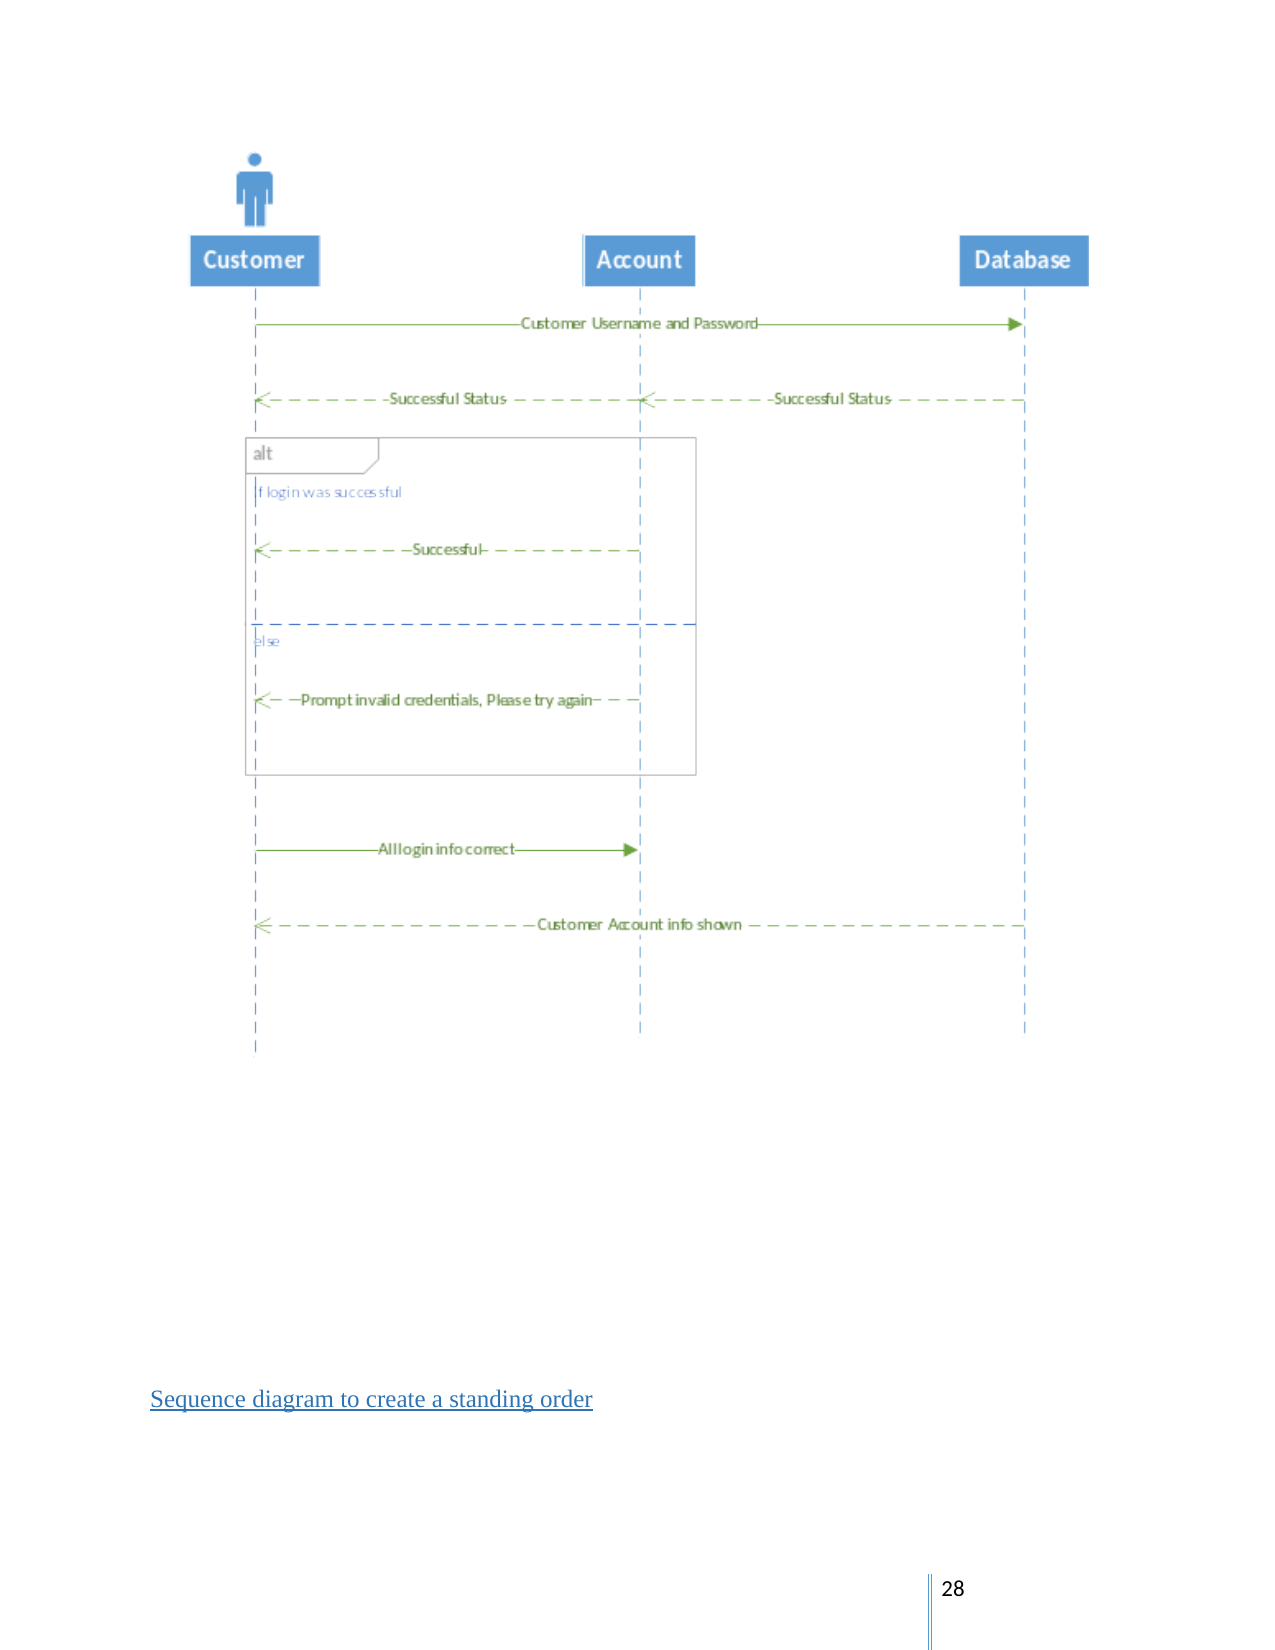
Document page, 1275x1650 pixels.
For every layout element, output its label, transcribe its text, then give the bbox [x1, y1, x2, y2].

text Sequence diagram to create a standing order [150, 1384, 1125, 1413]
